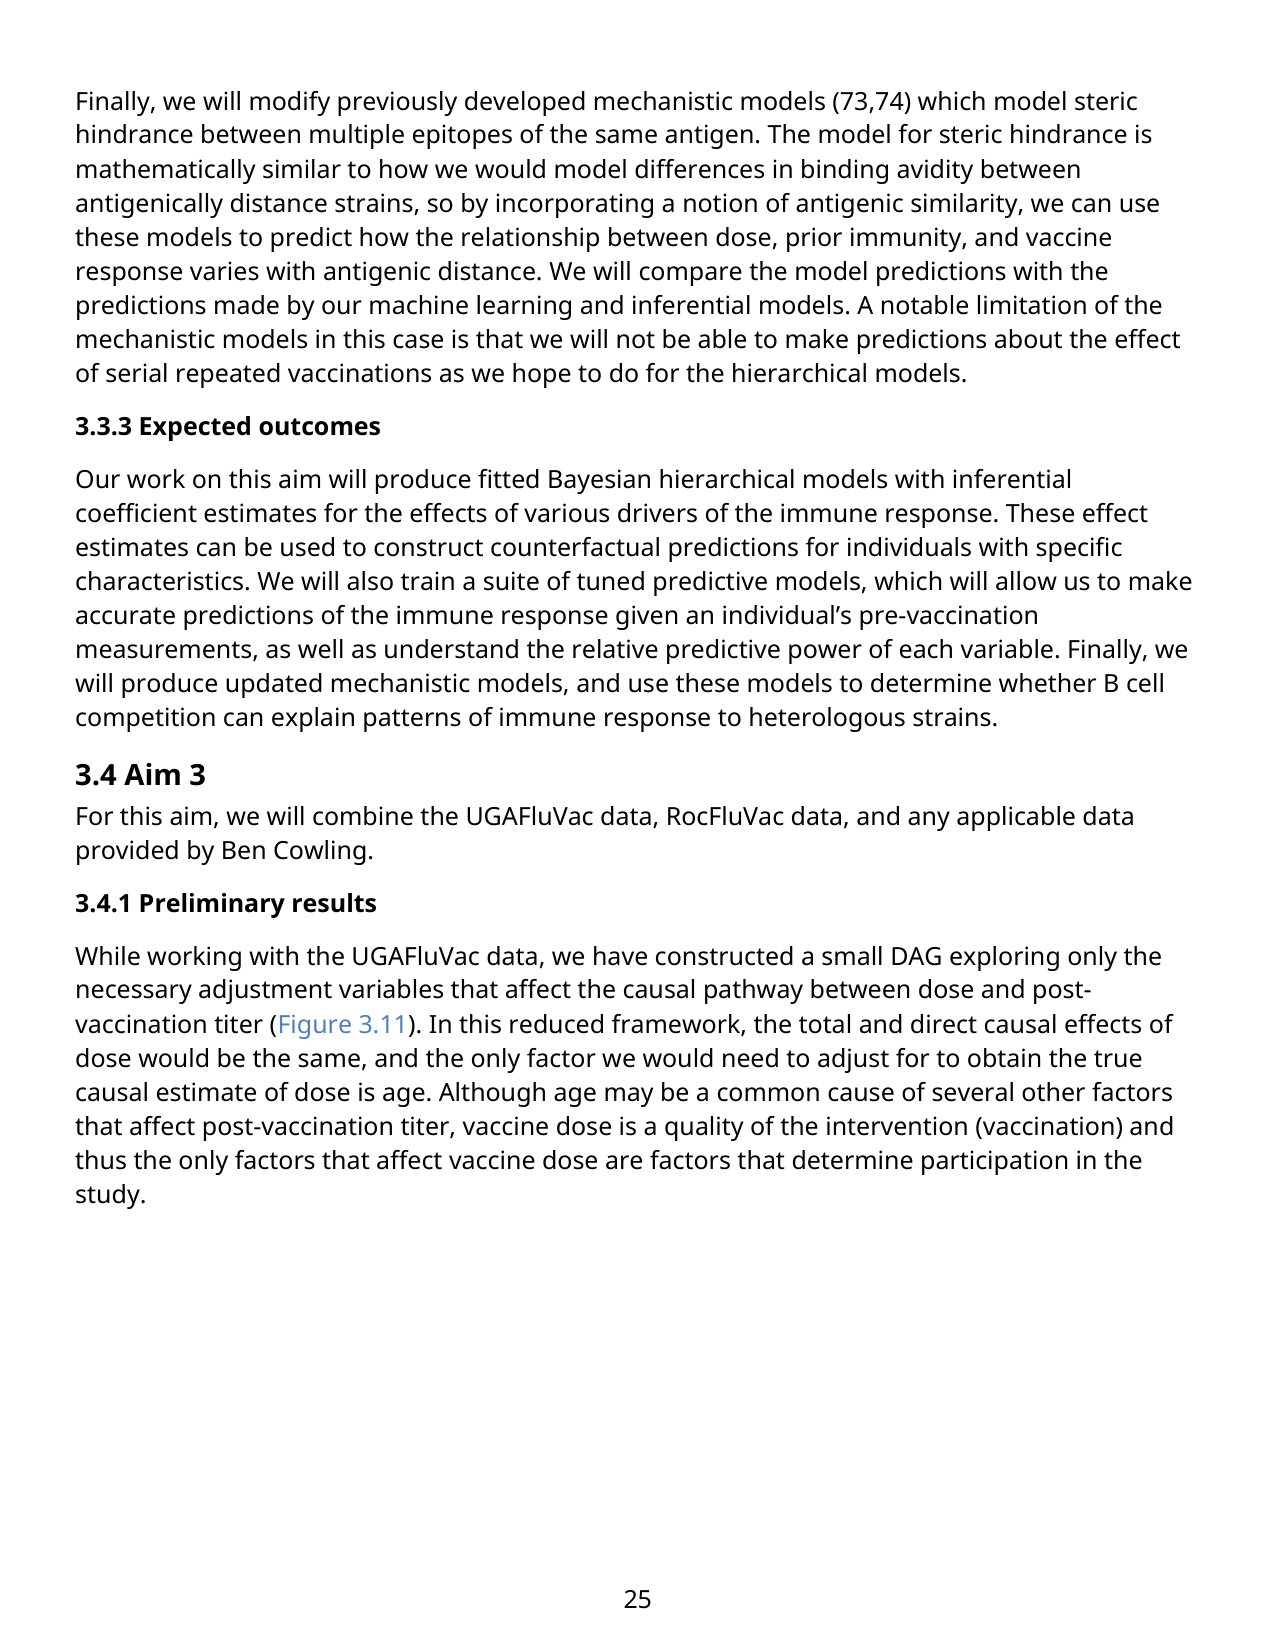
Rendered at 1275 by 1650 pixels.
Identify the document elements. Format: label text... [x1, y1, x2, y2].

subtitle 3.4 Aim 3 [75, 754, 1200, 794]
text For this aim, we will combine the UGAFluVac data, RocFluVac data, and any applicable data provided by Ben Cowling. [75, 798, 1200, 867]
text While working with the UGAFluVac data, we have constructed a small DAG exploring only the necessary adjustment variables that affect the causal pathway between dose and post-vaccination titer (Figure 3.11). In this reduced framework, the total and direct causal effects of dose would be the same, and the only factor we would need to adjust for to obtain the true causal estimate of dose is age. Although age may be a common cause of several other factors that affect post-vaccination titer, vaccine dose is a quality of the intervention (vaccination) and thus the only factors that affect vaccine dose are factors that determine participation in the study. [75, 938, 1200, 1211]
subtitle 3.3.3 Expected outcomes [75, 408, 1200, 442]
text Our work on this aim will produce fitted Bayesian hierarchical models with inferential coefficient estimates for the effects of various drivers of the immune response. These effect estimates can be used to construct counterfactual predictions for individuals with specific characteristics. We will also train a suite of tuned predictive models, which will allow us to make accurate predictions of the immune response given an individual’s pre-vaccination measurements, as well as understand the relative predictive power of each variable. Finally, we will produce updated mechanistic models, and use these models to determine whether B cell competition can explain patterns of immune response to heterologous strains. [75, 461, 1200, 734]
text Finally, we will modify previously developed mechanistic models (73,74) which model steric hindrance between multiple epitopes of the same antigen. The model for steric hindrance is mathematically similar to how we would model differences in binding avidity between antigenically distance strains, so by incorporating a notion of antigenic similarity, we can use these models to predict how the relationship between dose, prior immunity, and vaccine response varies with antigenic distance. We will compare the model predictions with the predictions made by our machine learning and inferential models. A notable limitation of the mechanistic models in this case is that we will not be able to make predictions about the effect of serial repeated vaccinations as we hope to do for the hierarchical models. [75, 83, 1200, 390]
subtitle 3.4.1 Preliminary results [75, 885, 1200, 919]
